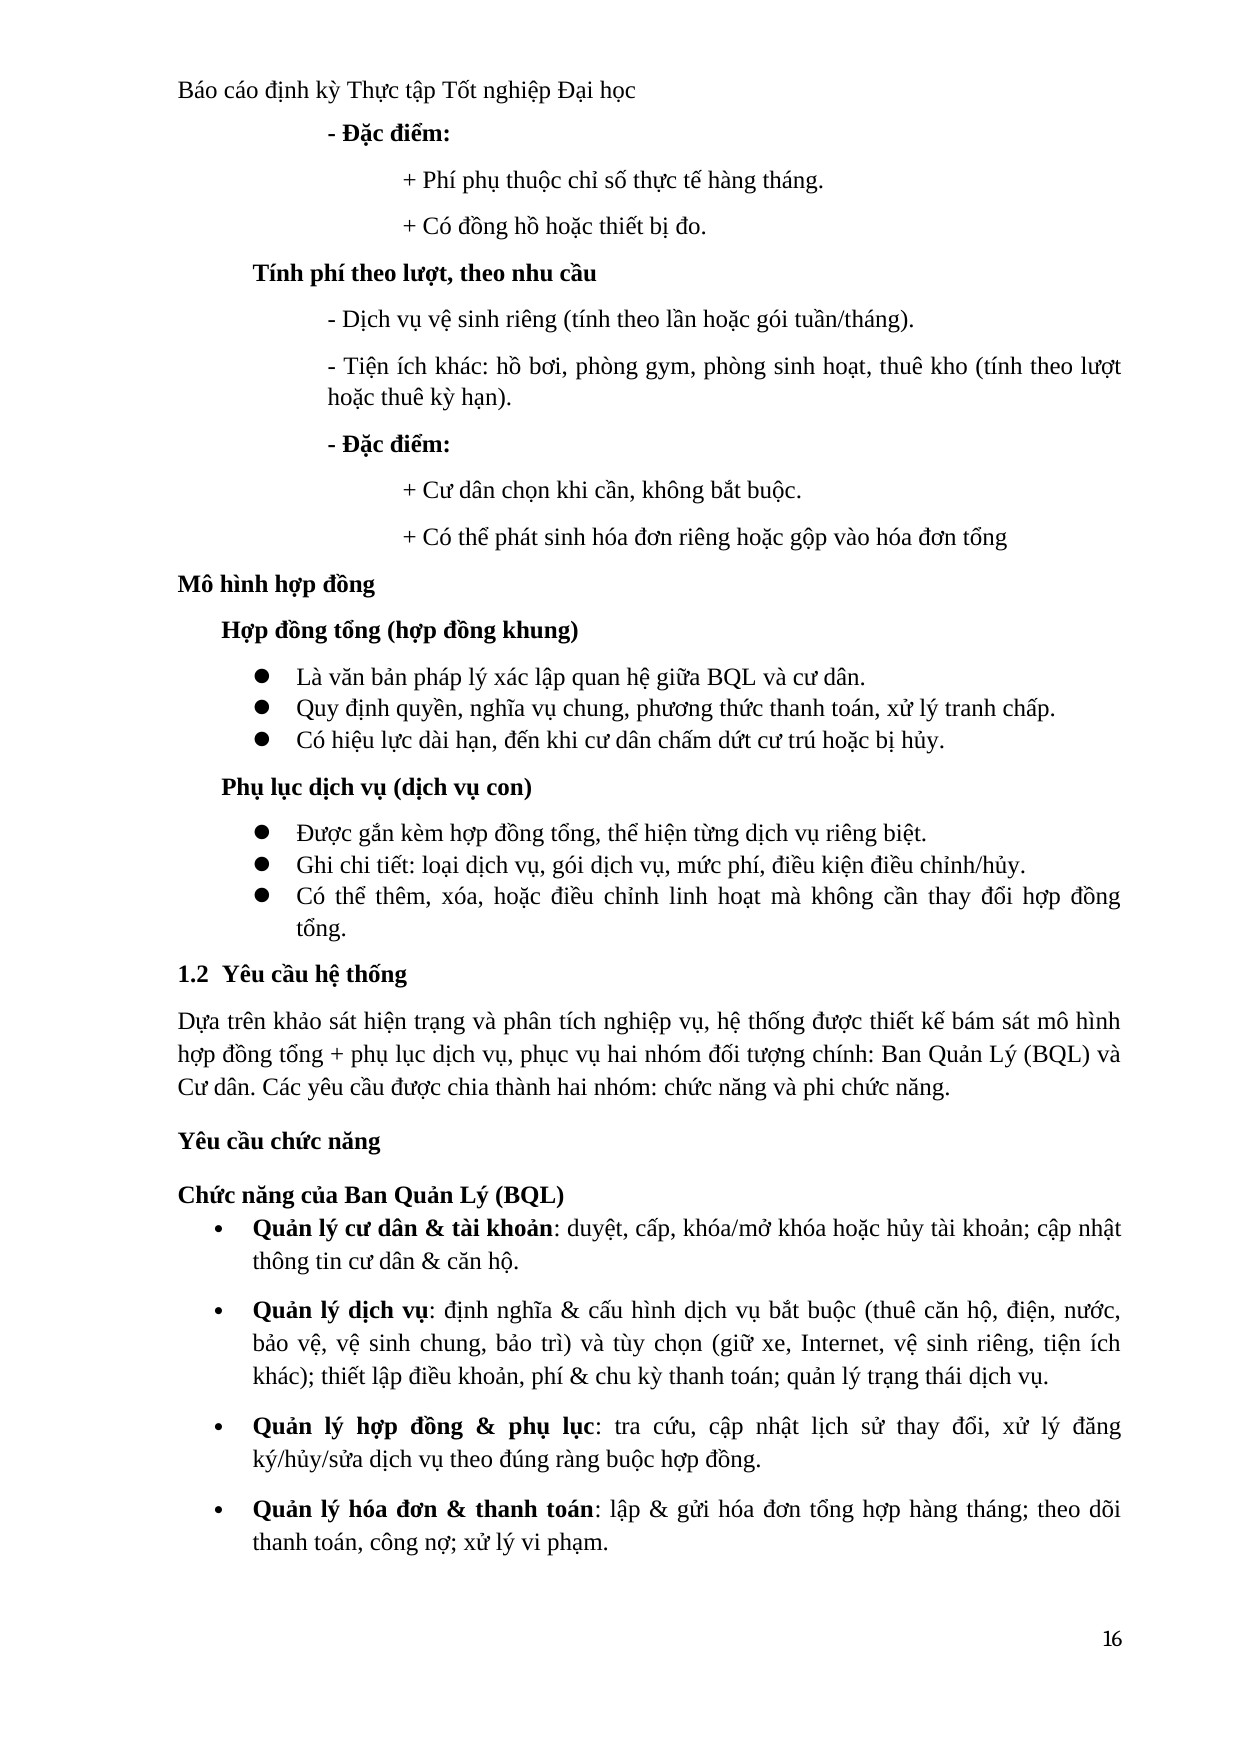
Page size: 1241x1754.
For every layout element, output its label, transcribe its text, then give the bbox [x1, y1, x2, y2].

subtitle Chức năng của Ban Quản Lý (BQL) [177, 1180, 1122, 1208]
text - Tiện ích khác: hồ bơi, phòng gym, phòng sinh hoạt, thuê kho (tính theo lượt hoặc thuê kỳ hạn). [327, 351, 1122, 411]
list Có hiệu lực dài hạn, đến khi cư dân chấm dứt cư trú hoặc bị hủy. [252, 725, 1122, 754]
list Quản lý dịch vụ: định nghĩa & cấu hình dịch vụ bắt buộc (thuê căn hộ, điện, nước, bảo vệ, vệ sinh chung, bảo trì) và tùy chọn (giữ xe, Internet, vệ sinh riêng, tiện ích khác); thiết lập điều khoản, phí & chu kỳ thanh toán; quản lý trạng thái dịch vụ. [215, 1295, 1122, 1390]
text Hợp đồng tổng (hợp đồng khung) [221, 615, 1122, 644]
text + Cư dân chọn khi cần, không bắt buộc. [327, 476, 1122, 504]
text Tính phí theo lượt, theo nhu cầu [252, 258, 1122, 287]
text Mô hình hợp đồng [177, 569, 1122, 597]
list Quản lý hợp đồng & phụ lục: tra cứu, cập nhật lịch sử thay đổi, xử lý đăng ký/hủy/sửa dịch vụ theo đúng ràng buộc hợp đồng. [215, 1411, 1122, 1473]
text + Phí phụ thuộc chỉ số thực tế hàng tháng. [327, 165, 1122, 193]
list Ghi chi tiết: loại dịch vụ, gói dịch vụ, mức phí, điều kiện điều chỉnh/hủy. [252, 850, 1122, 878]
list Quản lý hóa đơn & thanh toán: lập & gửi hóa đơn tổng hợp hàng tháng; theo dõi thanh toán, công nợ; xử lý vi phạm. [215, 1494, 1122, 1556]
text Phụ lục dịch vụ (dịch vụ con) [221, 772, 1122, 800]
text Dựa trên khảo sát hiện trạng và phân tích nghiệp vụ, hệ thống được thiết kế bám sát mô hình hợp đồng tổng + phụ lục dịch vụ, phục vụ hai nhóm đối tượng chính: Ban Quản Lý (BQL) và Cư dân. Các yêu cầu được chia thành hai nhóm: chức năng và phi chức năng. [177, 1006, 1122, 1101]
text + Có đồng hồ hoặc thiết bị đo. [327, 211, 1122, 240]
text + Có thể phát sinh hóa đơn riêng hoặc gộp vào hóa đơn tổng [327, 522, 1122, 551]
list Quy định quyền, nghĩa vụ chung, phương thức thanh toán, xử lý tranh chấp. [252, 693, 1122, 722]
list Là văn bản pháp lý xác lập quan hệ giữa BQL và cư dân. [252, 662, 1122, 691]
list Yêu cầu hệ thống [177, 959, 1122, 988]
text - Đặc điểm: [252, 429, 1122, 458]
text - Đặc điểm: [252, 118, 1122, 147]
list Được gắn kèm hợp đồng tổng, thể hiện từng dịch vụ riêng biệt. [252, 818, 1122, 847]
list Có thể thêm, xóa, hoặc điều chỉnh linh hoạt mà không cần thay đổi hợp đồng tổng. [252, 881, 1122, 942]
text - Dịch vụ vệ sinh riêng (tính theo lần hoặc gói tuần/tháng). [327, 304, 1122, 333]
subtitle Yêu cầu chức năng [177, 1126, 1122, 1154]
list Quản lý cư dân & tài khoản: duyệt, cấp, khóa/mở khóa hoặc hủy tài khoản; cập nhật thông tin cư dân & căn hộ. [215, 1213, 1122, 1274]
